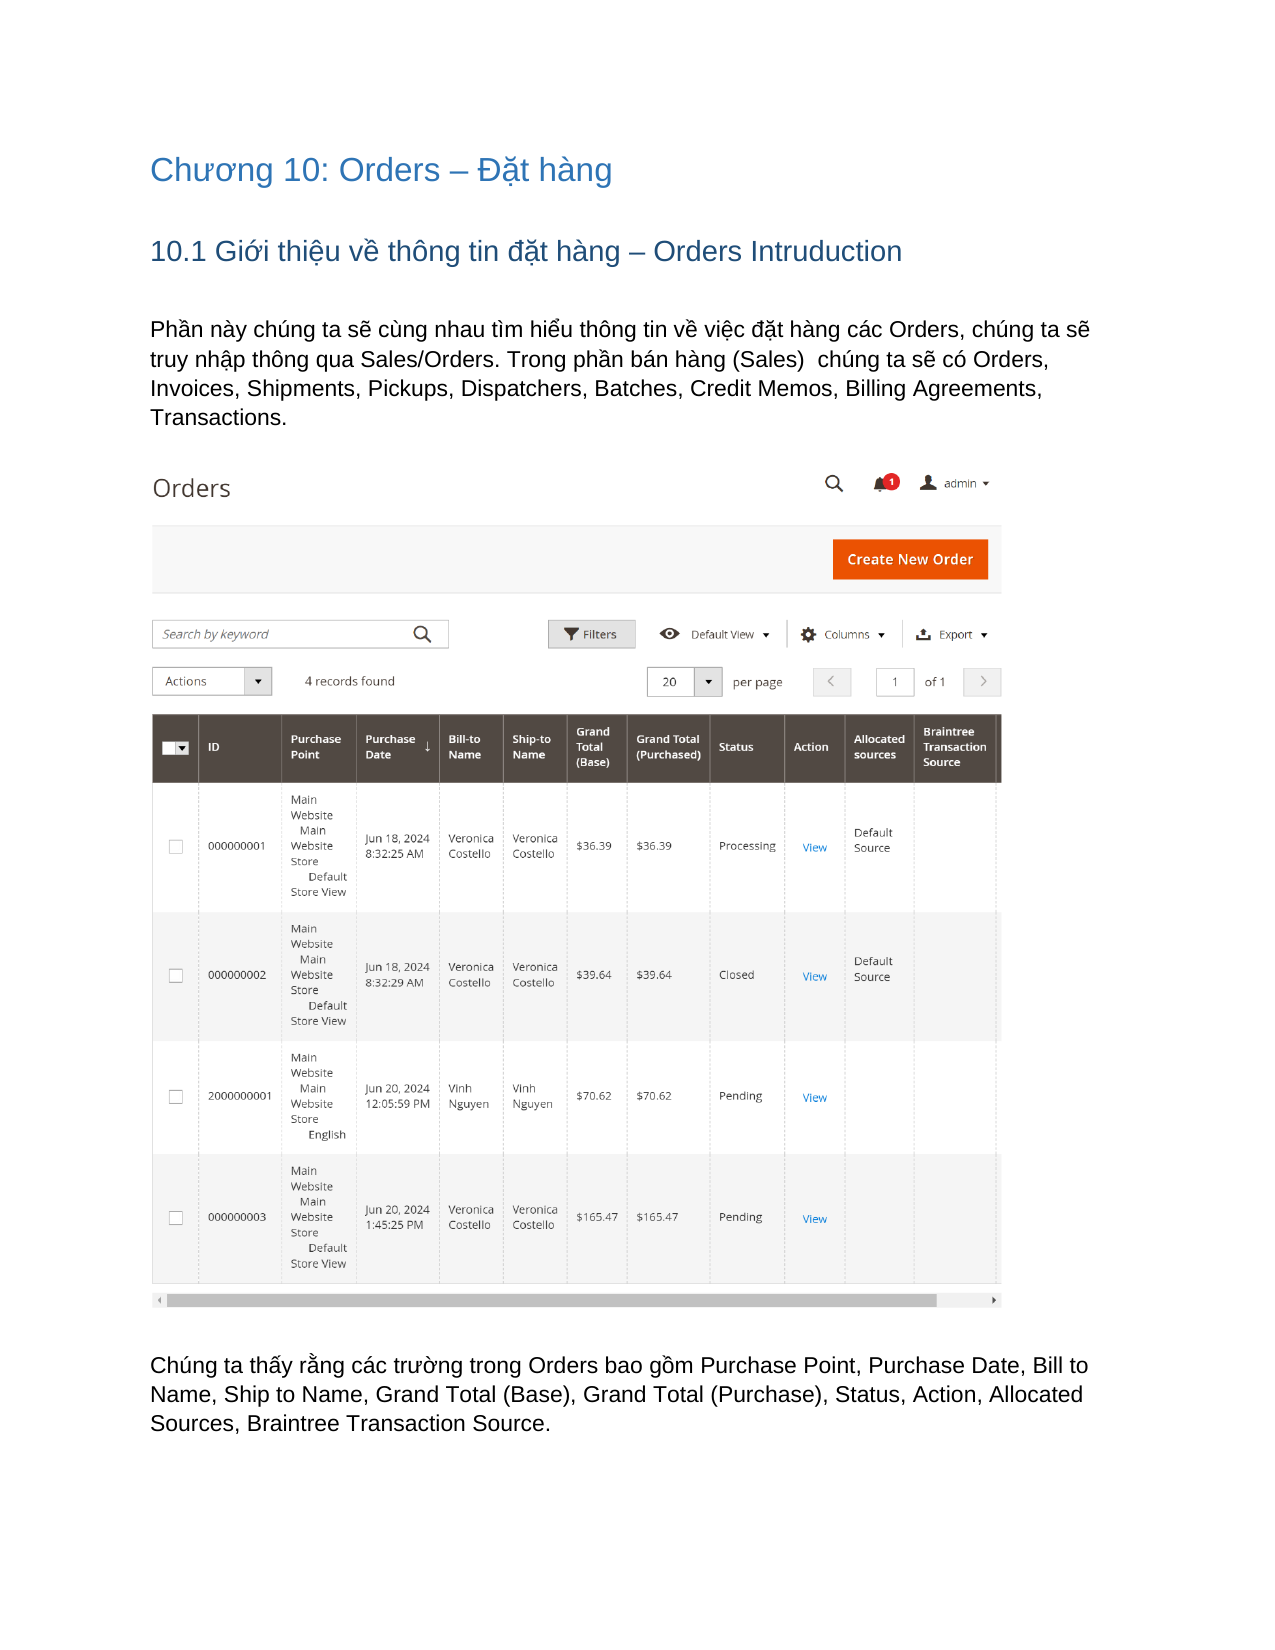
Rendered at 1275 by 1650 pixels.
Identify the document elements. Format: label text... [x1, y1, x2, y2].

subtitle 10.1 Giới thiệu về thông tin đặt hàng – Orders Intruduction [150, 234, 1125, 268]
text Chúng ta thấy rằng các trường trong Orders bao gồm Purchase Point, Purchase Date, Bill to Name, Ship to Name, Grand Total (Base), Grand Total (Purchase), Status, Action, Allocated Sources, Braintree Transaction Source. [150, 1349, 1125, 1437]
text Phần này chúng ta sẽ cùng nhau tìm hiểu thông tin về việc đặt hàng các Orders, chúng ta sẽ truy nhập thông qua Sales/Orders. Trong phần bán hàng (Sales) chúng ta sẽ có Orders, Invoices, Shipments, Pickups, Dispatchers, Batches, Credit Memos, Billing Agreements, Transactions. [150, 314, 1125, 430]
picture [150, 447, 1003, 1333]
subtitle Chương 10: Orders – Đặt hàng [150, 150, 1125, 188]
